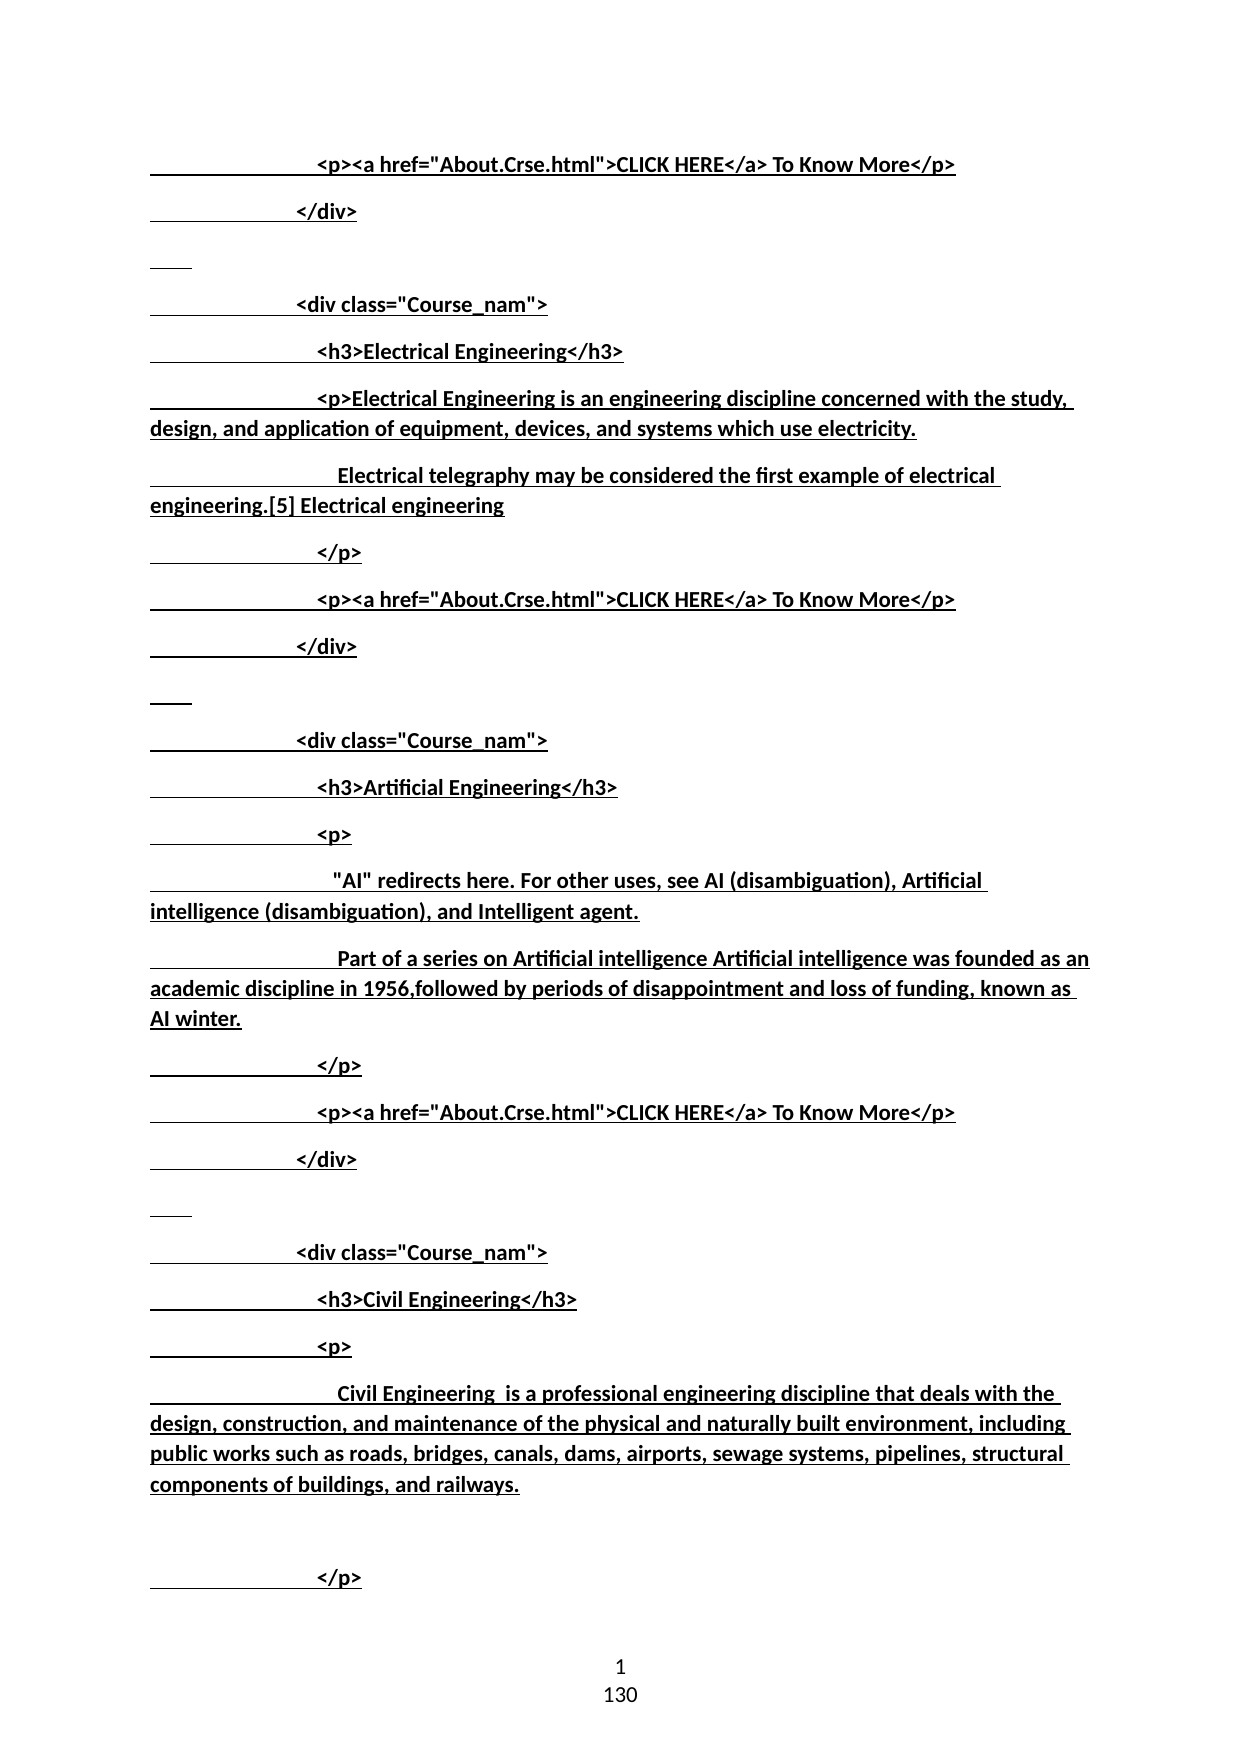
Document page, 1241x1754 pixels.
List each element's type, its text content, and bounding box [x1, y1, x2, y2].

text </p> [150, 1563, 1090, 1592]
text Part of a series on Artificial intelligence Artificial intelligence was founded as an academic discipline in 1956,followed by periods of disappointment and loss of funding, known as AI winter. [150, 969, 1090, 1032]
text <p> [150, 1332, 1090, 1360]
text Electrical telegraphy may be considered the first example of electrical engineering.[5] Electrical engineering [150, 461, 1090, 520]
text <p><a href="About.Crse.html">CLICK HERE</a> To Know More</p> [150, 1098, 1090, 1126]
text Civil Engineering is a professional engineering discipline that deals with the design, construction, and maintenance of the physical and naturally built environment, including public works such as roads, bridges, canals, dams, airports, sewage systems, pipelines, structural components of buildings, and railways. [150, 1379, 1090, 1498]
text <p>Electrical Engineering is an engineering discipline concerned with the study, design, and application of equipment, devices, and systems which use electricity. [150, 384, 1090, 443]
text <p> [150, 820, 1090, 848]
text </p> [150, 538, 1090, 567]
text "AI" redirects here. For other uses, see AI (disambiguation), Artificial intelligence (disambiguation), and Intelligent agent. [150, 867, 1090, 925]
text </div> [150, 1145, 1090, 1173]
text <div class="Course_nam"> [150, 726, 1090, 754]
text <h3>Electrical Engineering</h3> [150, 337, 1090, 366]
text <h3>Civil Engineering</h3> [150, 1285, 1090, 1313]
text <h3>Artificial Engineering</h3> [150, 773, 1090, 801]
text <p><a href="About.Crse.html">CLICK HERE</a> To Know More</p> [150, 150, 1090, 178]
text </div> [150, 632, 1090, 660]
text </p> [150, 1051, 1090, 1079]
text Part of a series on Artificial intelligence Artificial intelligence was founded as an academic discipline in 1956,followed by periods of disappointment and loss of funding, known as AI winter. [150, 944, 1090, 968]
text <div class="Course_nam"> [150, 291, 1090, 319]
text </div> [150, 197, 1090, 225]
text <div class="Course_nam"> [150, 1238, 1090, 1267]
text <p><a href="About.Crse.html">CLICK HERE</a> To Know More</p> [150, 585, 1090, 613]
